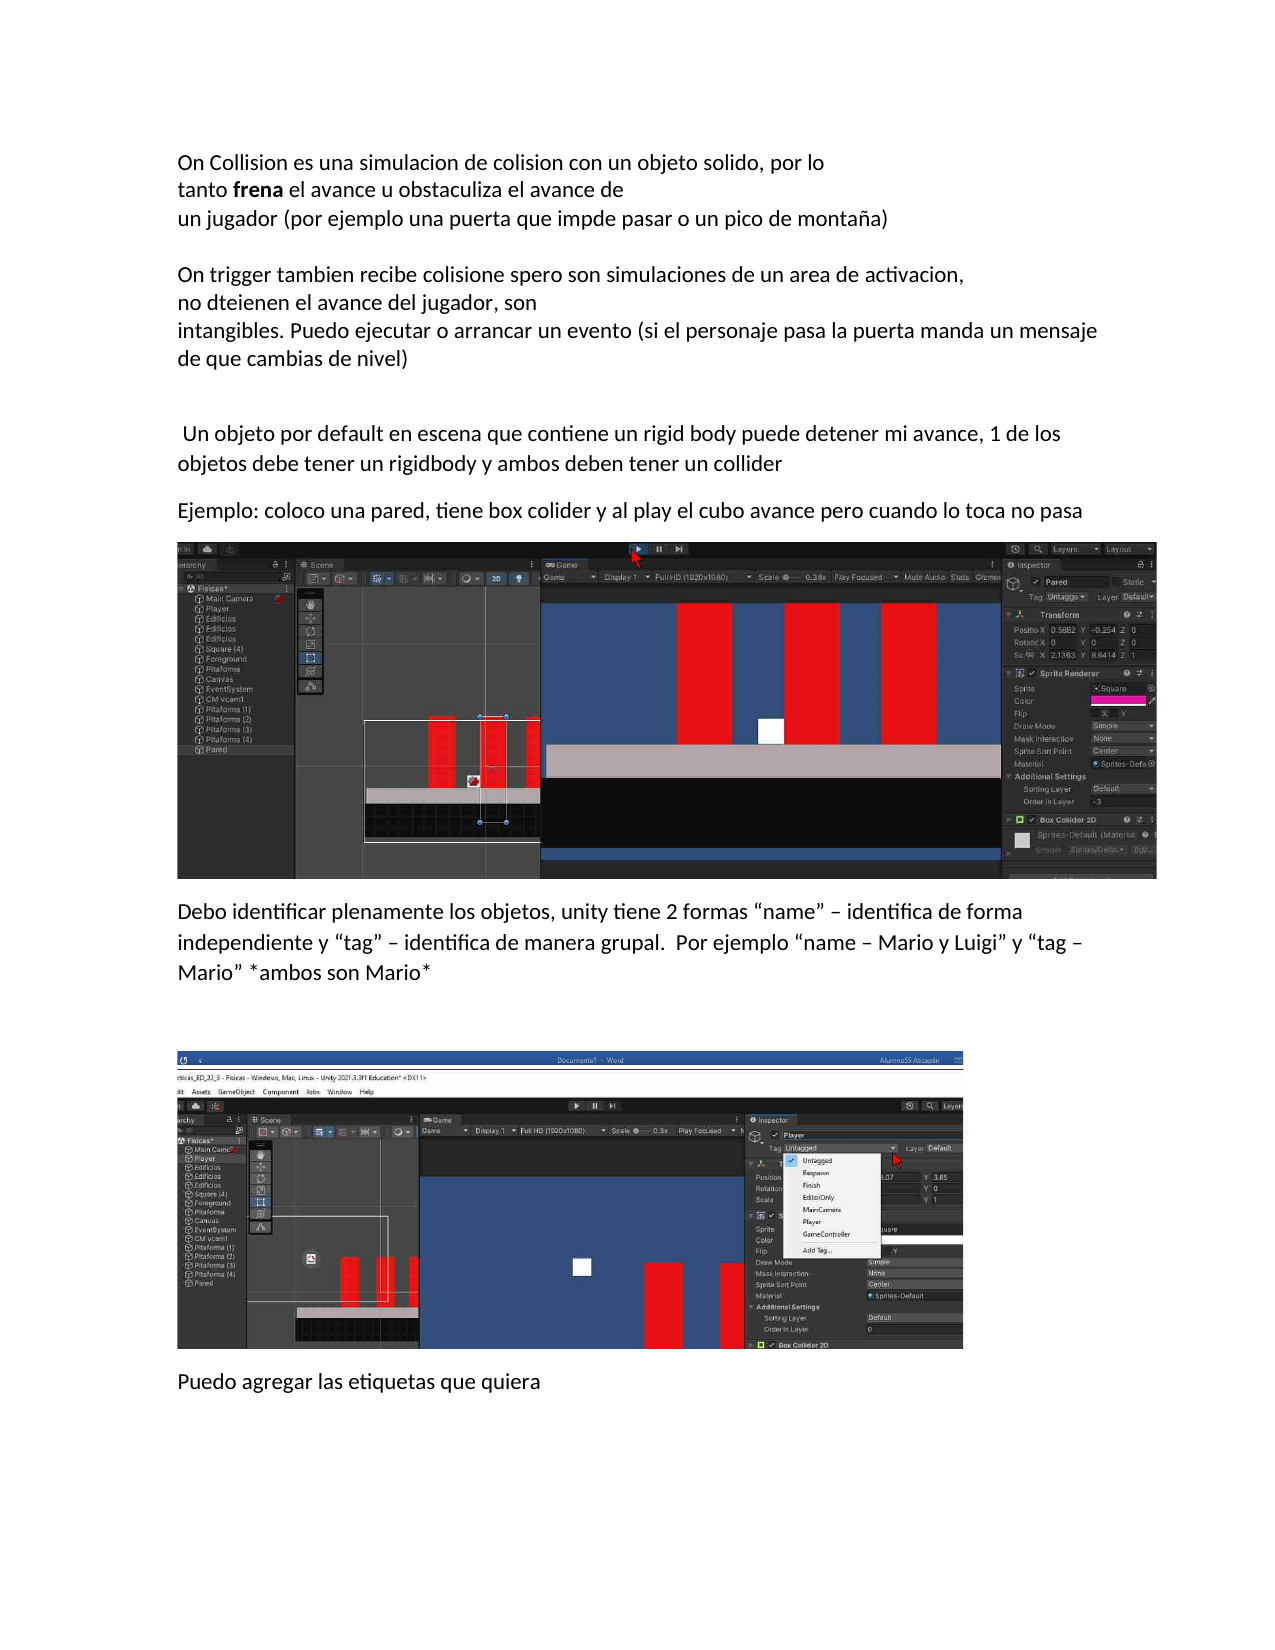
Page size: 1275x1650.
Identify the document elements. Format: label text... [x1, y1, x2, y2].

text Puedo agregar las etiquetas que quiera [177, 1367, 1098, 1395]
text Debo identificar plenamente los objetos, unity tiene 2 formas “name” – identifica de forma independiente y “tag” – identifica de manera grupal. Por ejemplo “name – Mario y Luigi” y “tag – Mario” *ambos son Mario* [177, 897, 1098, 986]
text Un objeto por default en escena que contiene un rigid body puede detener mi avance, 1 de los objetos debe tener un rigidbody y ambos deben tener un collider [177, 419, 1098, 477]
picture [177, 542, 1157, 879]
text On trigger tambien recibe colisione spero son simulaciones de un area de activacion, no dteienen el avance del jugador, son intangibles. Puedo ejecutar o arrancar un evento (si el personaje pasa la puerta manda un mensaje de que cambias de nivel) [177, 260, 1098, 372]
text On Collision es una simulacion de colision con un objeto solido, por lo tanto frena el avance u obstaculiza el avance de un jugador (por ejemplo una puerta que impde pasar o un pico de montaña) [177, 148, 1098, 232]
text Ejemplo: coloco una pared, tiene box colider y al play el cubo avance pero cuando lo toca no pasa [177, 496, 1098, 524]
picture [177, 1051, 964, 1349]
